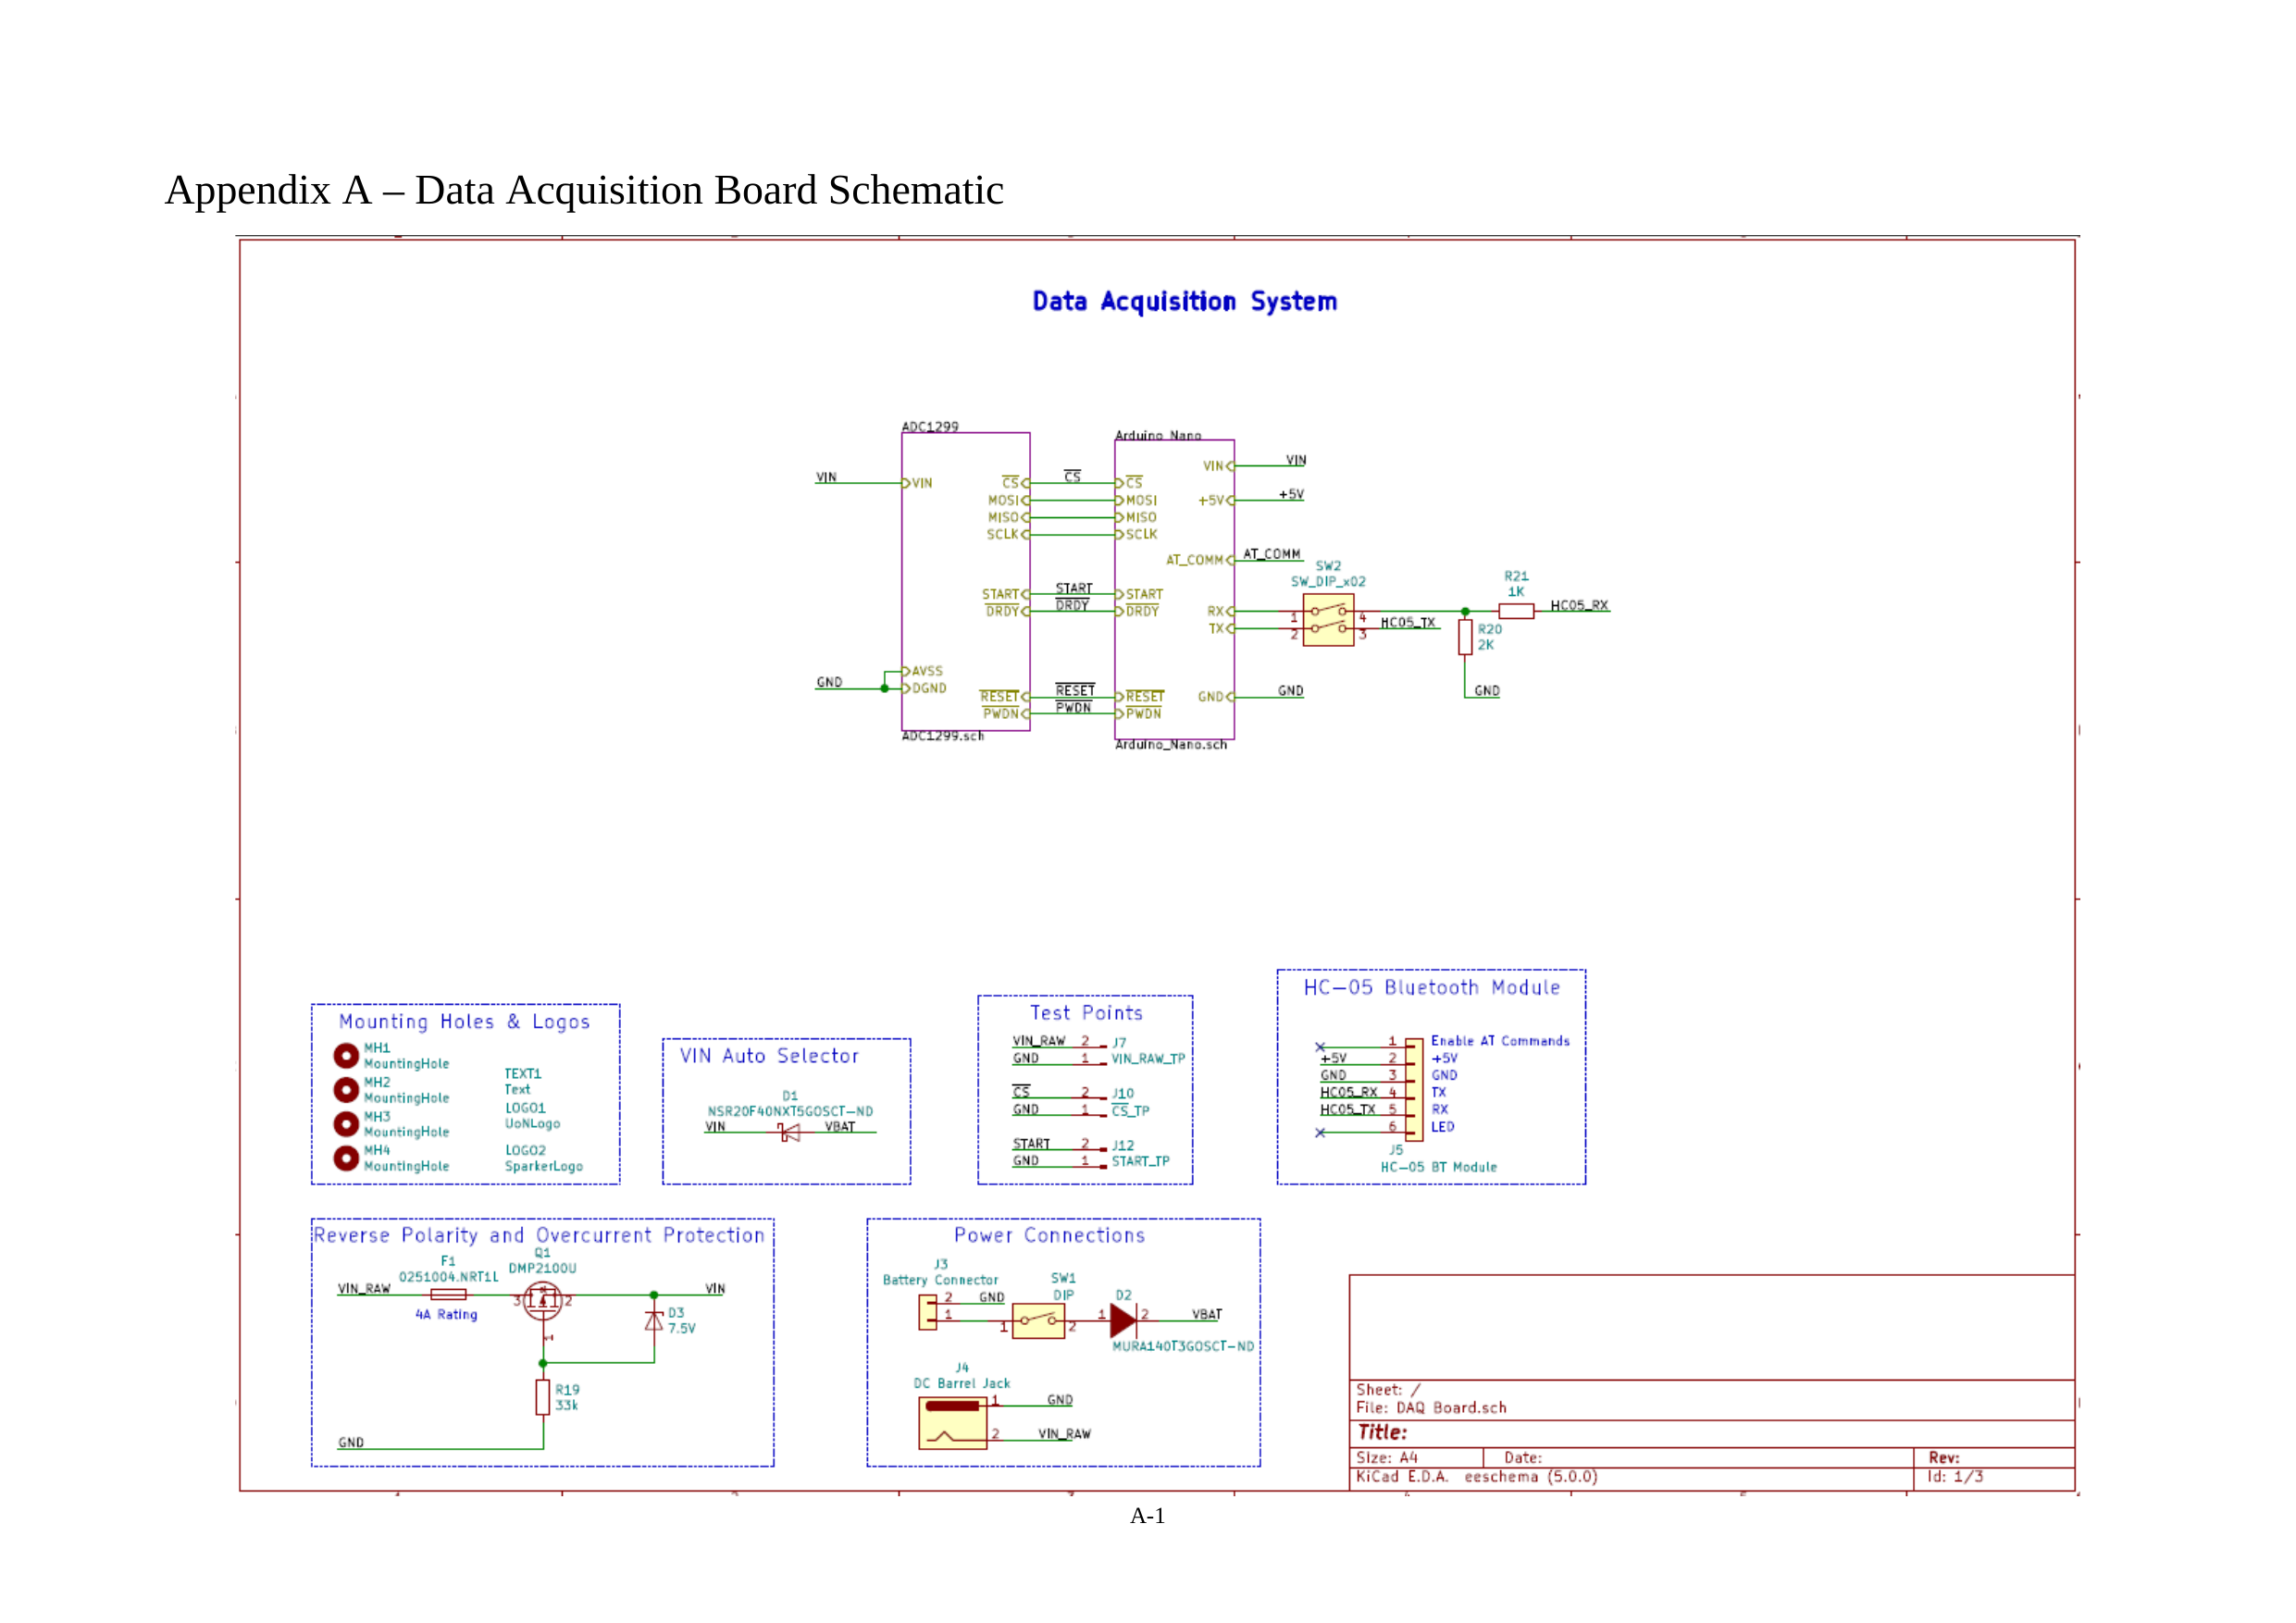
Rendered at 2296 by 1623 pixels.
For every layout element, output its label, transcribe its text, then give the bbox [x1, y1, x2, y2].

subtitle Appendix A – Data Acquisition Board Schematic [164, 164, 2131, 213]
picture [235, 235, 2080, 1496]
